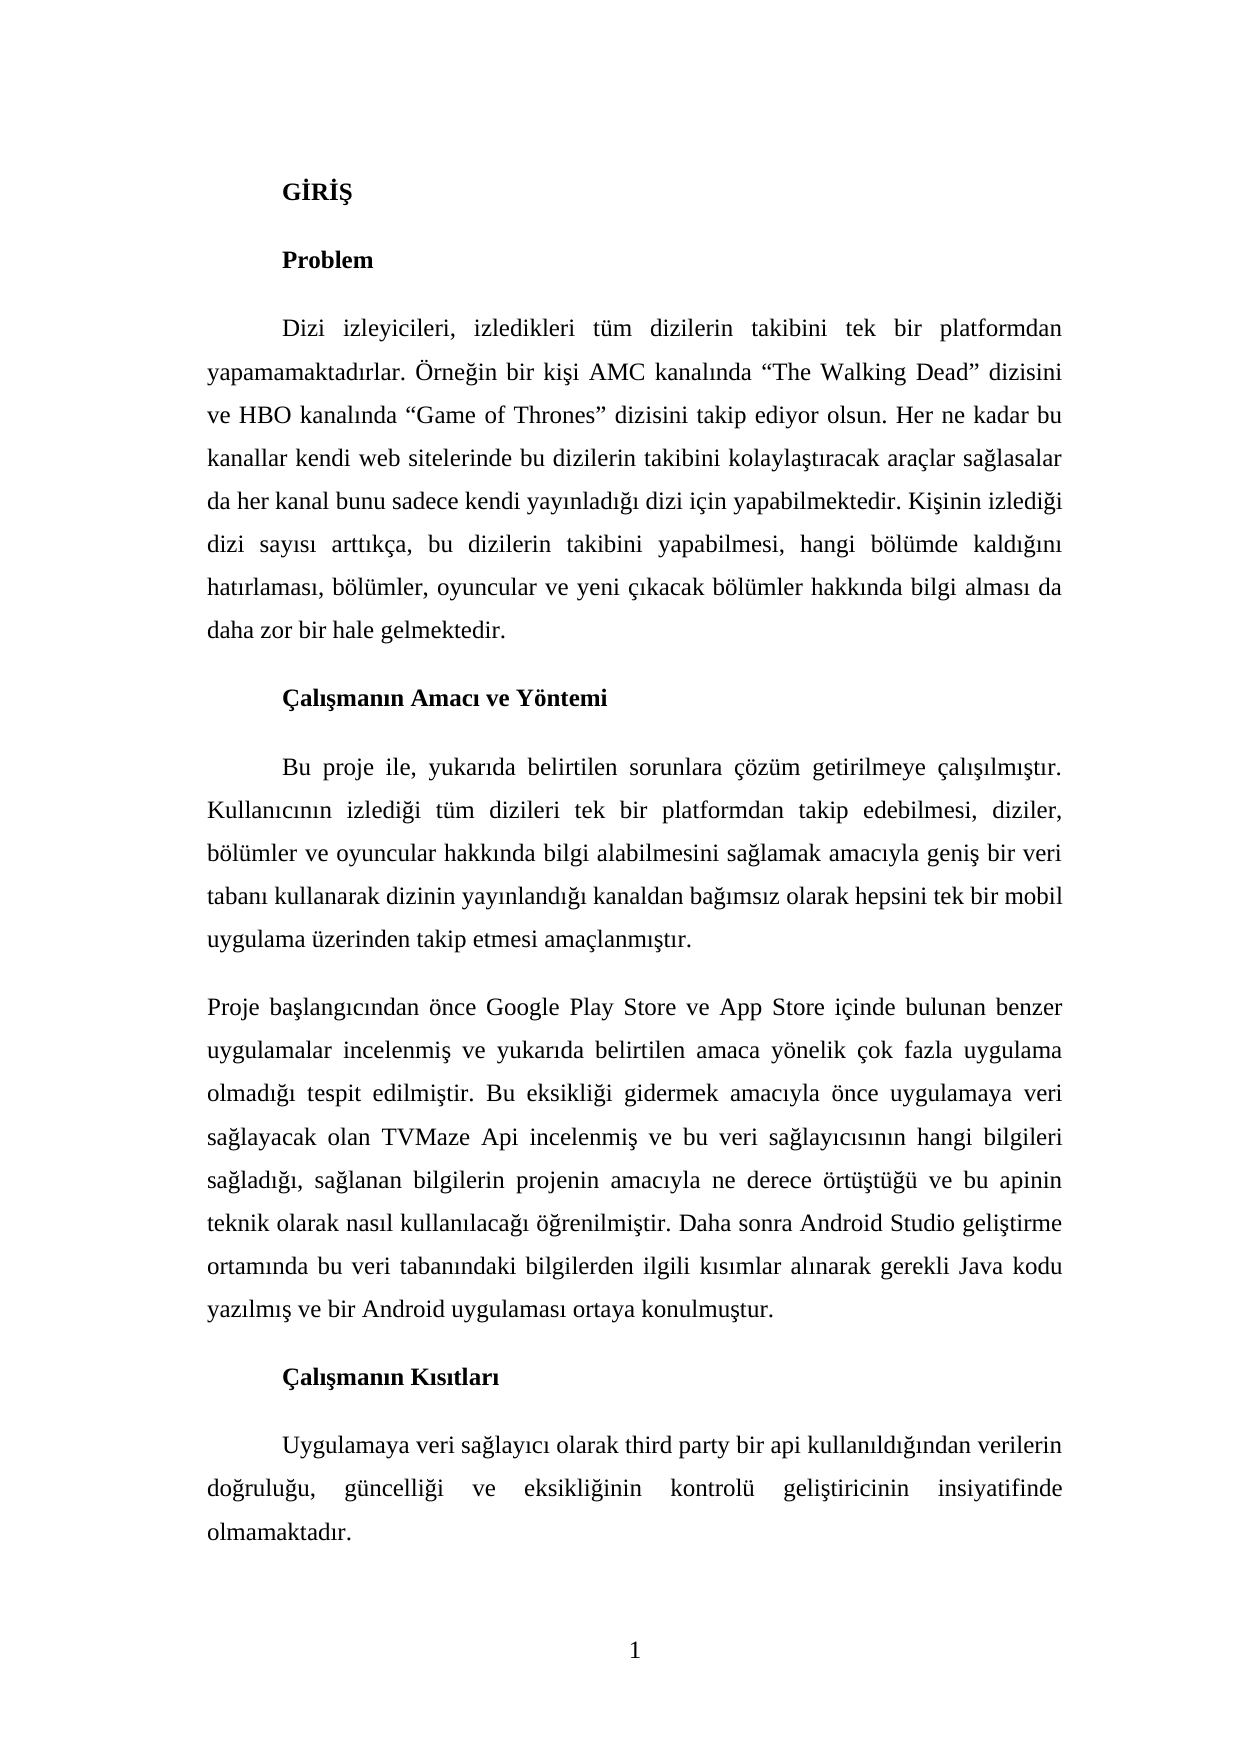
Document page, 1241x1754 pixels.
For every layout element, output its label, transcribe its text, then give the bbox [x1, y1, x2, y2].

text Problem [207, 245, 1063, 274]
text Çalışmanın Kısıtları [207, 1362, 1063, 1391]
text GİRİŞ [207, 177, 1063, 206]
text Proje başlangıcından önce Google Play Store ve App Store içinde bulunan benzer uygulamalar incelenmiş ve yukarıda belirtilen amaca yönelik çok fazla uygulama olmadığı tespit edilmiştir. Bu eksikliği gidermek amacıyla önce uygulamaya veri sağlayacak olan TVMaze Api incelenmiş ve bu veri sağlayıcısının hangi bilgileri sağladığı, sağlanan bilgilerin projenin amacıyla ne derece örtüştüğü ve bu apinin teknik olarak nasıl kullanılacağı öğrenilmiştir. Daha sonra Android Studio geliştirme ortamında bu veri tabanındaki bilgilerden ilgili kısımlar alınarak gerekli Java kodu yazılmış ve bir Android uygulaması ortaya konulmuştur. [207, 992, 1063, 1323]
text Uygulamaya veri sağlayıcı olarak third party bir api kullanıldığından verilerin doğruluğu, güncelliği ve eksikliğinin kontrolü geliştiricinin insiyatifinde olmamaktadır. [207, 1430, 1063, 1545]
text Dizi izleyicileri, izledikleri tüm dizilerin takibini tek bir platformdan yapamamaktadırlar. Örneğin bir kişi AMC kanalında “The Walking Dead” dizisini ve HBO kanalında “Game of Thrones” dizisini takip ediyor olsun. Her ne kadar bu kanallar kendi web sitelerinde bu dizilerin takibini kolaylaştıracak araçlar sağlasalar da her kanal bunu sadece kendi yayınladığı dizi için yapabilmektedir. Kişinin izlediği dizi sayısı arttıkça, bu dizilerin takibini yapabilmesi, hangi bölümde kaldığını hatırlaması, bölümler, oyuncular ve yeni çıkacak bölümler hakkında bilgi alması da daha zor bir hale gelmektedir. [207, 313, 1063, 644]
text Çalışmanın Amacı ve Yöntemi [207, 683, 1063, 712]
text Bu proje ile, yukarıda belirtilen sorunlara çözüm getirilmeye çalışılmıştır. Kullanıcının izlediği tüm dizileri tek bir platformdan takip edebilmesi, diziler, bölümler ve oyuncular hakkında bilgi alabilmesini sağlamak amacıyla geniş bir veri tabanı kullanarak dizinin yayınlandığı kanaldan bağımsız olarak hepsini tek bir mobil uygulama üzerinden takip etmesi amaçlanmıştır. [207, 752, 1063, 953]
